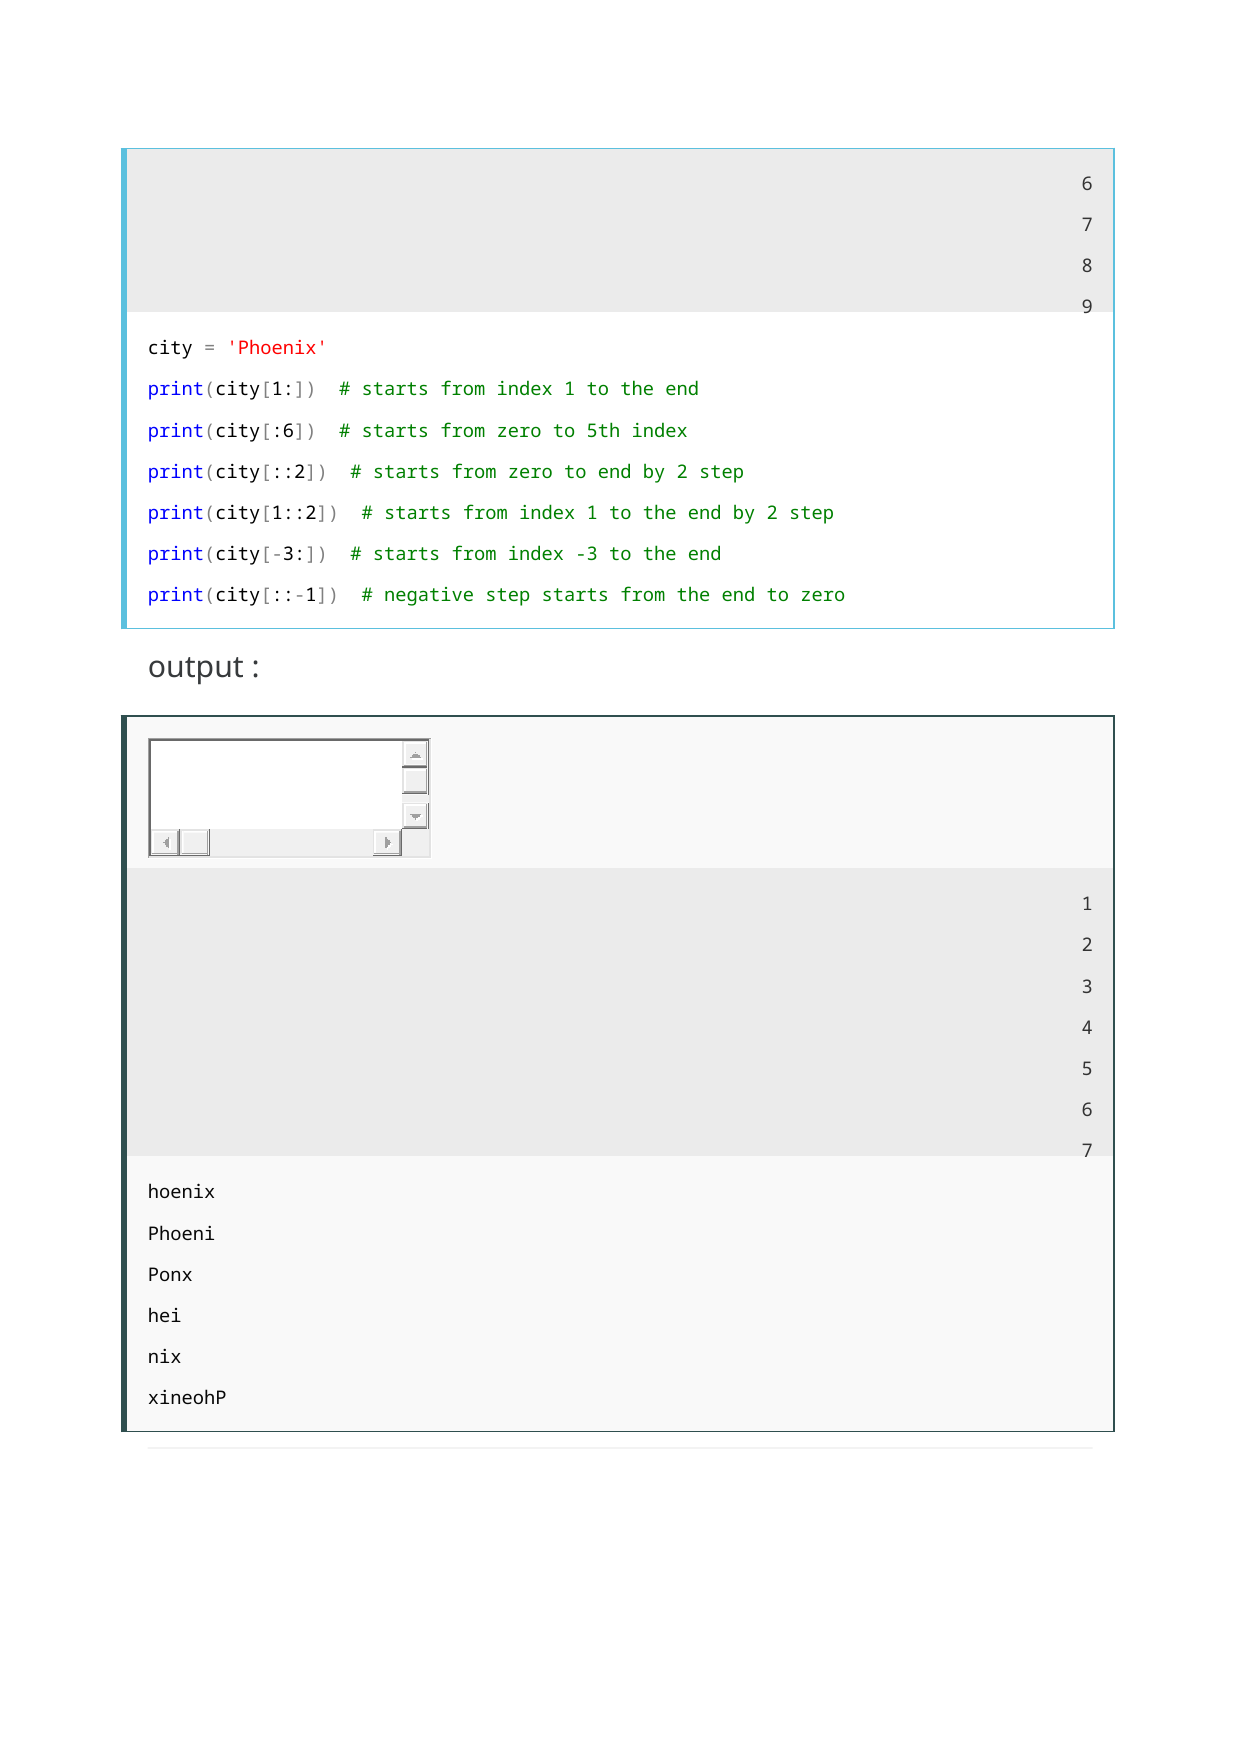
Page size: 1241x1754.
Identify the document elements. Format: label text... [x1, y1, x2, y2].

text 6 [127, 1074, 1113, 1115]
text 3 [127, 951, 1113, 992]
text 8 [127, 230, 1113, 271]
text 7 [127, 189, 1113, 230]
text 6 [127, 149, 1113, 189]
text print(city[:6]) # starts from zero to 5th index [127, 394, 1113, 436]
text output : [148, 645, 1093, 686]
text hoenix [127, 1156, 1113, 1197]
text 7 [127, 1115, 1113, 1156]
text city = 'Phoenix' [127, 312, 1113, 353]
text print(city[1:]) # starts from index 1 to the end [127, 353, 1113, 394]
text Phoeni [127, 1197, 1113, 1238]
text 9 [127, 271, 1113, 312]
text print(city[-3:]) # starts from index -3 to the end [127, 518, 1113, 559]
text 2 [127, 909, 1113, 951]
text nix [127, 1321, 1113, 1362]
text print(city[::2]) # starts from zero to end by 2 step [127, 436, 1113, 477]
text Ponx [127, 1238, 1113, 1280]
text xineohP [127, 1362, 1113, 1431]
text 1 [127, 868, 1113, 909]
text print(city[::-1]) # negative step starts from the end to zero [127, 559, 1113, 628]
text hei [127, 1280, 1113, 1321]
text 4 [127, 992, 1113, 1033]
text print(city[1::2]) # starts from index 1 to the end by 2 step [127, 477, 1113, 518]
text 5 [127, 1033, 1113, 1074]
